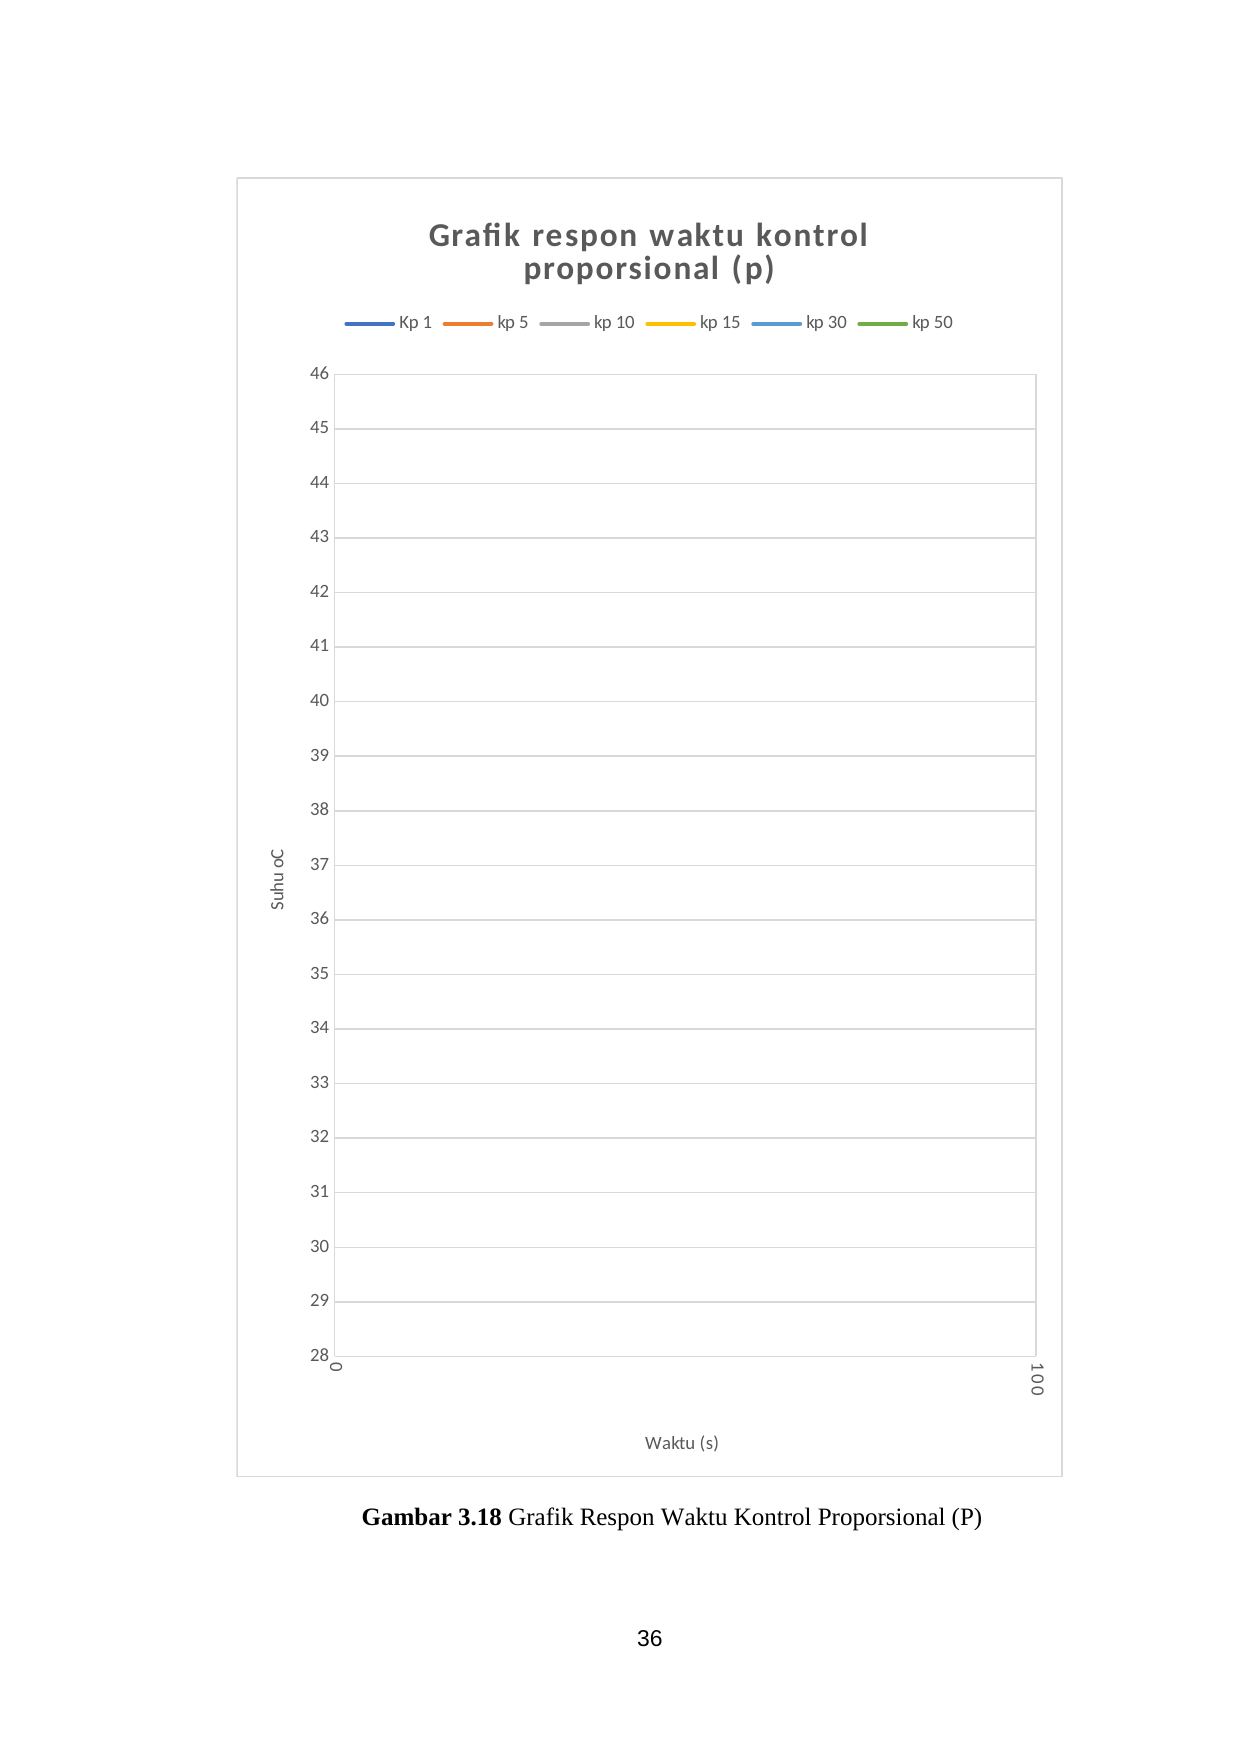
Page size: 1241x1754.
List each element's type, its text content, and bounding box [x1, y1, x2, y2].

text Gambar 3.18 Grafik Respon Waktu Kontrol Proporsional (P) [236, 1502, 1063, 1531]
